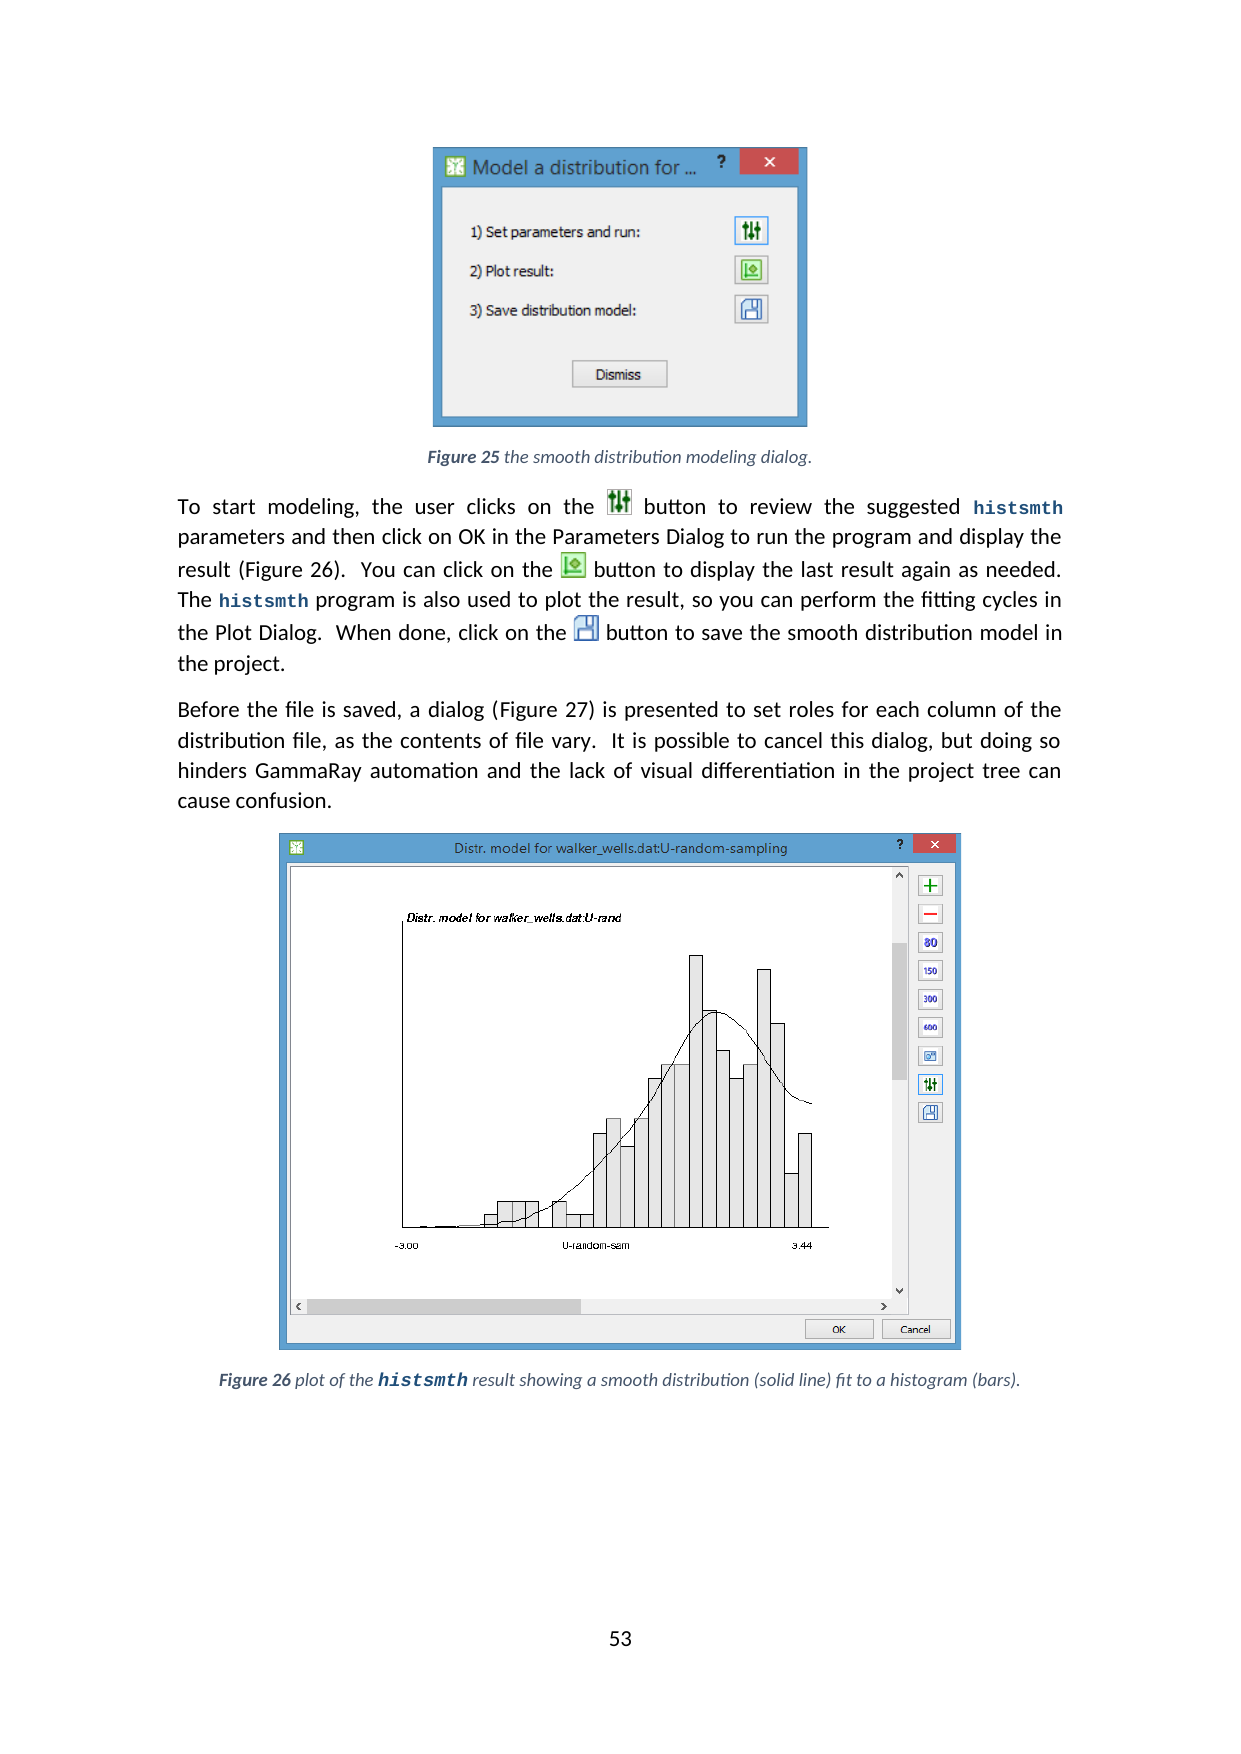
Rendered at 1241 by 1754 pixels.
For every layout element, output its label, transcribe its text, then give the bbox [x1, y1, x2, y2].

picture [608, 490, 631, 514]
text Before the file is saved, a dialog (Figure 25) is presented to set roles for each column of the distribution file, as the contents of file vary. It is possible to cancel this dialog, but doing so hinders GammaRay automation and the lack of visual differentiation in the project tree can cause confusion. [177, 696, 1063, 814]
text Figure 26 plot of the histsmth result showing a smooth distribution (solid line) fit to a histogram (bars). [177, 1368, 1063, 1392]
picture [560, 552, 587, 578]
picture [432, 147, 808, 427]
picture [279, 833, 962, 1350]
text Figure 25 the smooth distribution modeling dialog. [177, 446, 1063, 468]
text To start modeling, the user clicks on the button to review the suggested histsmth parameters and then click on OK in the Parameters Dialog to run the program and display the result (Figure 24). You can click on the button to display the last result again as needed. The histsmth program is also used to plot the result, so you can perform the fitting cycles in the Plot Dialog. When done, click on the button to save the smooth distribution model in the project. [177, 489, 1063, 677]
picture [573, 615, 599, 641]
